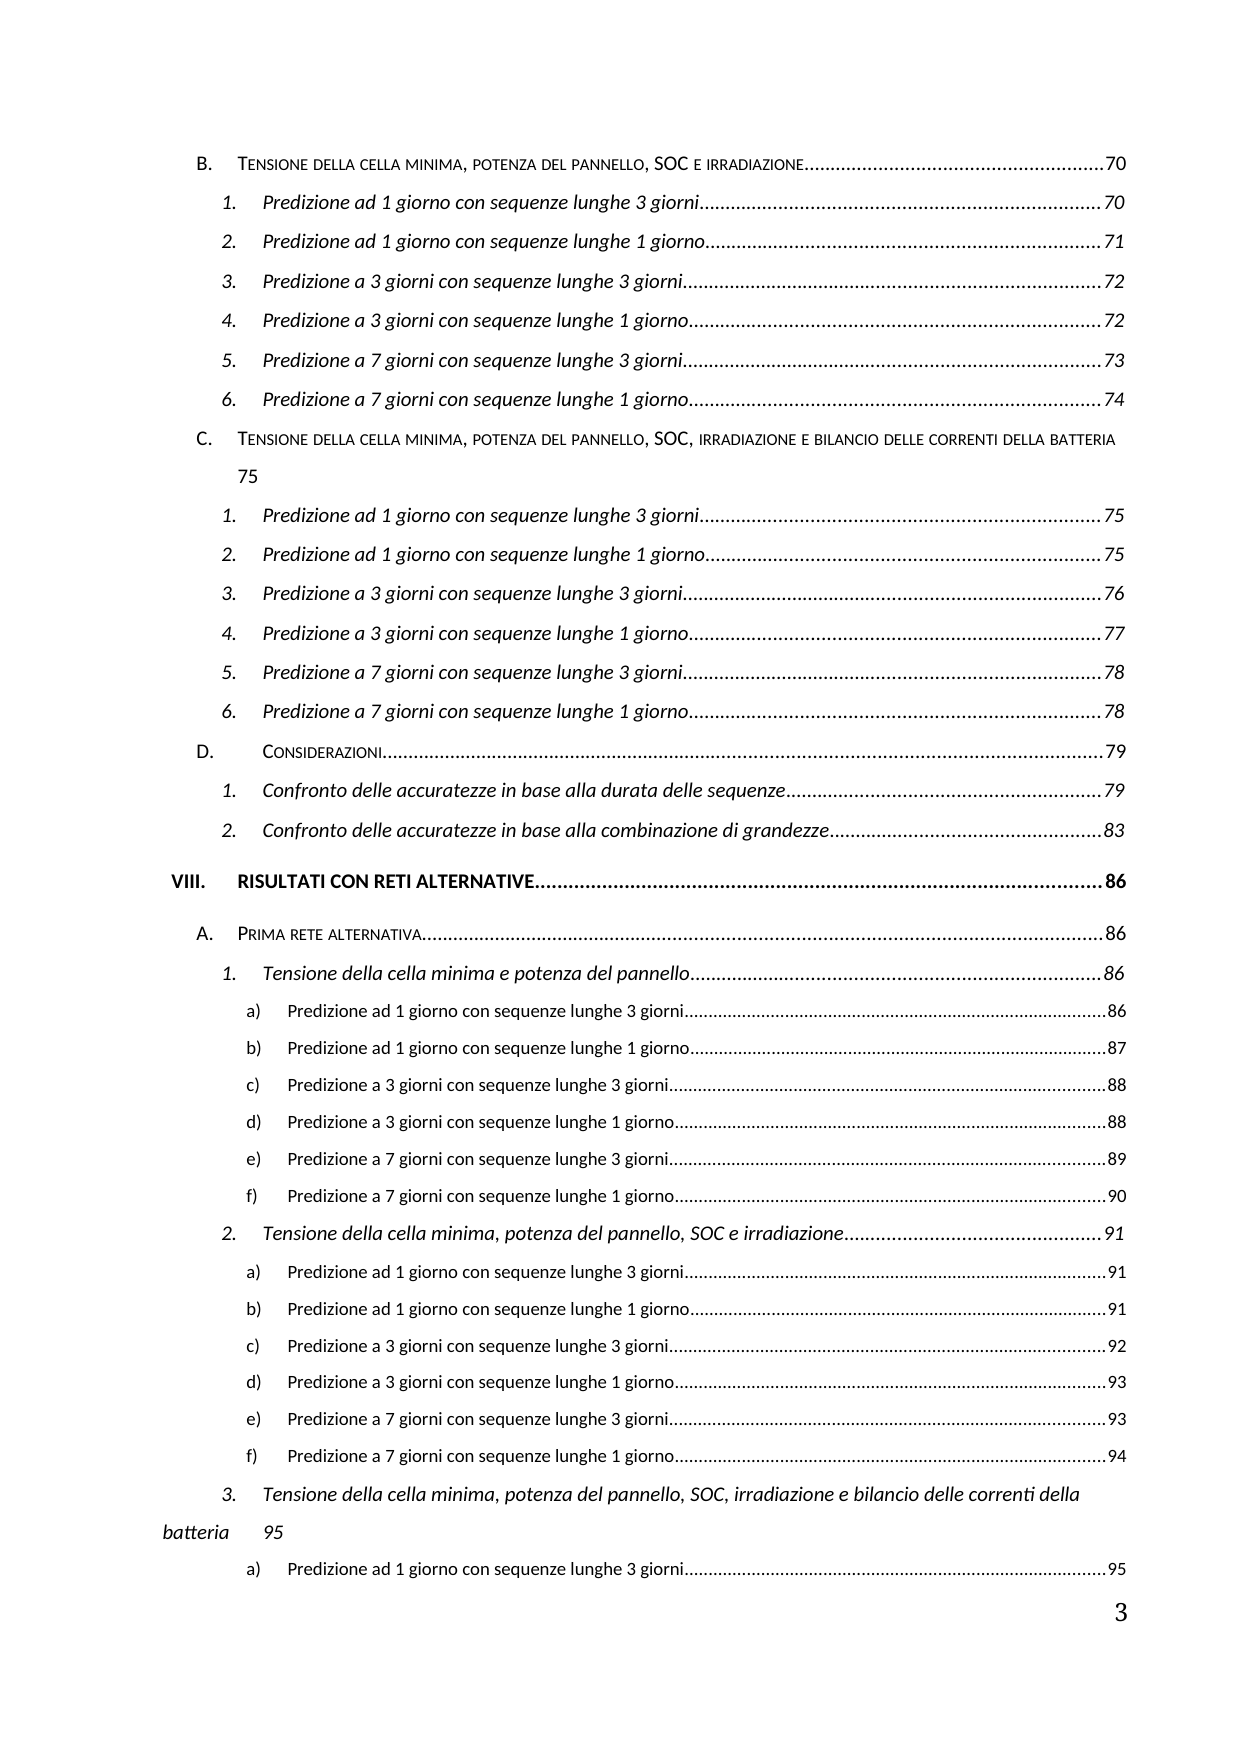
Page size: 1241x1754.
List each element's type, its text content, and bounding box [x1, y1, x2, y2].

text d) Predizione a 3 giorni con sequenze lunghe 1 giorno 88 [187, 1110, 1128, 1133]
text B. Tensione della cella minima, potenza del pannello, SOC e irradiazione 70 [137, 150, 1128, 175]
text C. Tensione della cella minima, potenza del pannello, SOC, irradiazione e bilancio delle correnti della batteria 75 [137, 426, 1128, 489]
text a) Predizione ad 1 giorno con sequenze lunghe 3 giorni 91 [187, 1260, 1128, 1283]
text a) Predizione ad 1 giorno con sequenze lunghe 3 giorni 95 [187, 1557, 1128, 1580]
text 1. Tensione della cella minima e potenza del pannello 86 [162, 960, 1128, 985]
text d) Predizione a 3 giorni con sequenze lunghe 1 giorno 93 [187, 1371, 1128, 1393]
text e) Predizione a 7 giorni con sequenze lunghe 3 giorni 93 [187, 1407, 1128, 1430]
text 1. Confronto delle accuratezze in base alla durata delle sequenze 79 [162, 777, 1128, 803]
text c) Predizione a 3 giorni con sequenze lunghe 3 giorni 92 [187, 1334, 1128, 1357]
text 2. Confronto delle accuratezze in base alla combinazione di grandezze 83 [162, 817, 1128, 842]
text VIII. Risultati con reti alternative 86 [112, 869, 1128, 894]
text b) Predizione ad 1 giorno con sequenze lunghe 1 giorno 87 [187, 1036, 1128, 1059]
text 2. Tensione della cella minima, potenza del pannello, SOC e irradiazione 91 [162, 1221, 1128, 1246]
text D. Considerazioni 79 [137, 738, 1128, 763]
text 6. Predizione a 7 giorni con sequenze lunghe 1 giorno 78 [162, 699, 1128, 724]
text b) Predizione ad 1 giorno con sequenze lunghe 1 giorno 91 [187, 1297, 1128, 1320]
text 3. Tensione della cella minima, potenza del pannello, SOC, irradiazione e bilancio delle correnti della batteria 95 [162, 1481, 1128, 1545]
text A. Prima rete alternativa 86 [137, 921, 1128, 946]
text 2. Predizione ad 1 giorno con sequenze lunghe 1 giorno 75 [162, 541, 1128, 567]
text 1. Predizione ad 1 giorno con sequenze lunghe 3 giorni 70 [162, 189, 1128, 215]
text 1. Predizione ad 1 giorno con sequenze lunghe 3 giorni 75 [162, 502, 1128, 527]
text 2. Predizione ad 1 giorno con sequenze lunghe 1 giorno 71 [162, 229, 1128, 254]
text c) Predizione a 3 giorni con sequenze lunghe 3 giorni 88 [187, 1073, 1128, 1096]
text 5. Predizione a 7 giorni con sequenze lunghe 3 giorni 78 [162, 659, 1128, 685]
text f) Predizione a 7 giorni con sequenze lunghe 1 giorno 90 [187, 1184, 1128, 1207]
text 3. Predizione a 3 giorni con sequenze lunghe 3 giorni 76 [162, 581, 1128, 606]
text 5. Predizione a 7 giorni con sequenze lunghe 3 giorni 73 [162, 347, 1128, 372]
text 6. Predizione a 7 giorni con sequenze lunghe 1 giorno 74 [162, 386, 1128, 412]
text 4. Predizione a 3 giorni con sequenze lunghe 1 giorno 77 [162, 620, 1128, 645]
text 4. Predizione a 3 giorni con sequenze lunghe 1 giorno 72 [162, 307, 1128, 333]
text 3. Predizione a 3 giorni con sequenze lunghe 3 giorni 72 [162, 268, 1128, 293]
text a) Predizione ad 1 giorno con sequenze lunghe 3 giorni 86 [187, 999, 1128, 1022]
text f) Predizione a 7 giorni con sequenze lunghe 1 giorno 94 [187, 1444, 1128, 1467]
text e) Predizione a 7 giorni con sequenze lunghe 3 giorni 89 [187, 1147, 1128, 1170]
